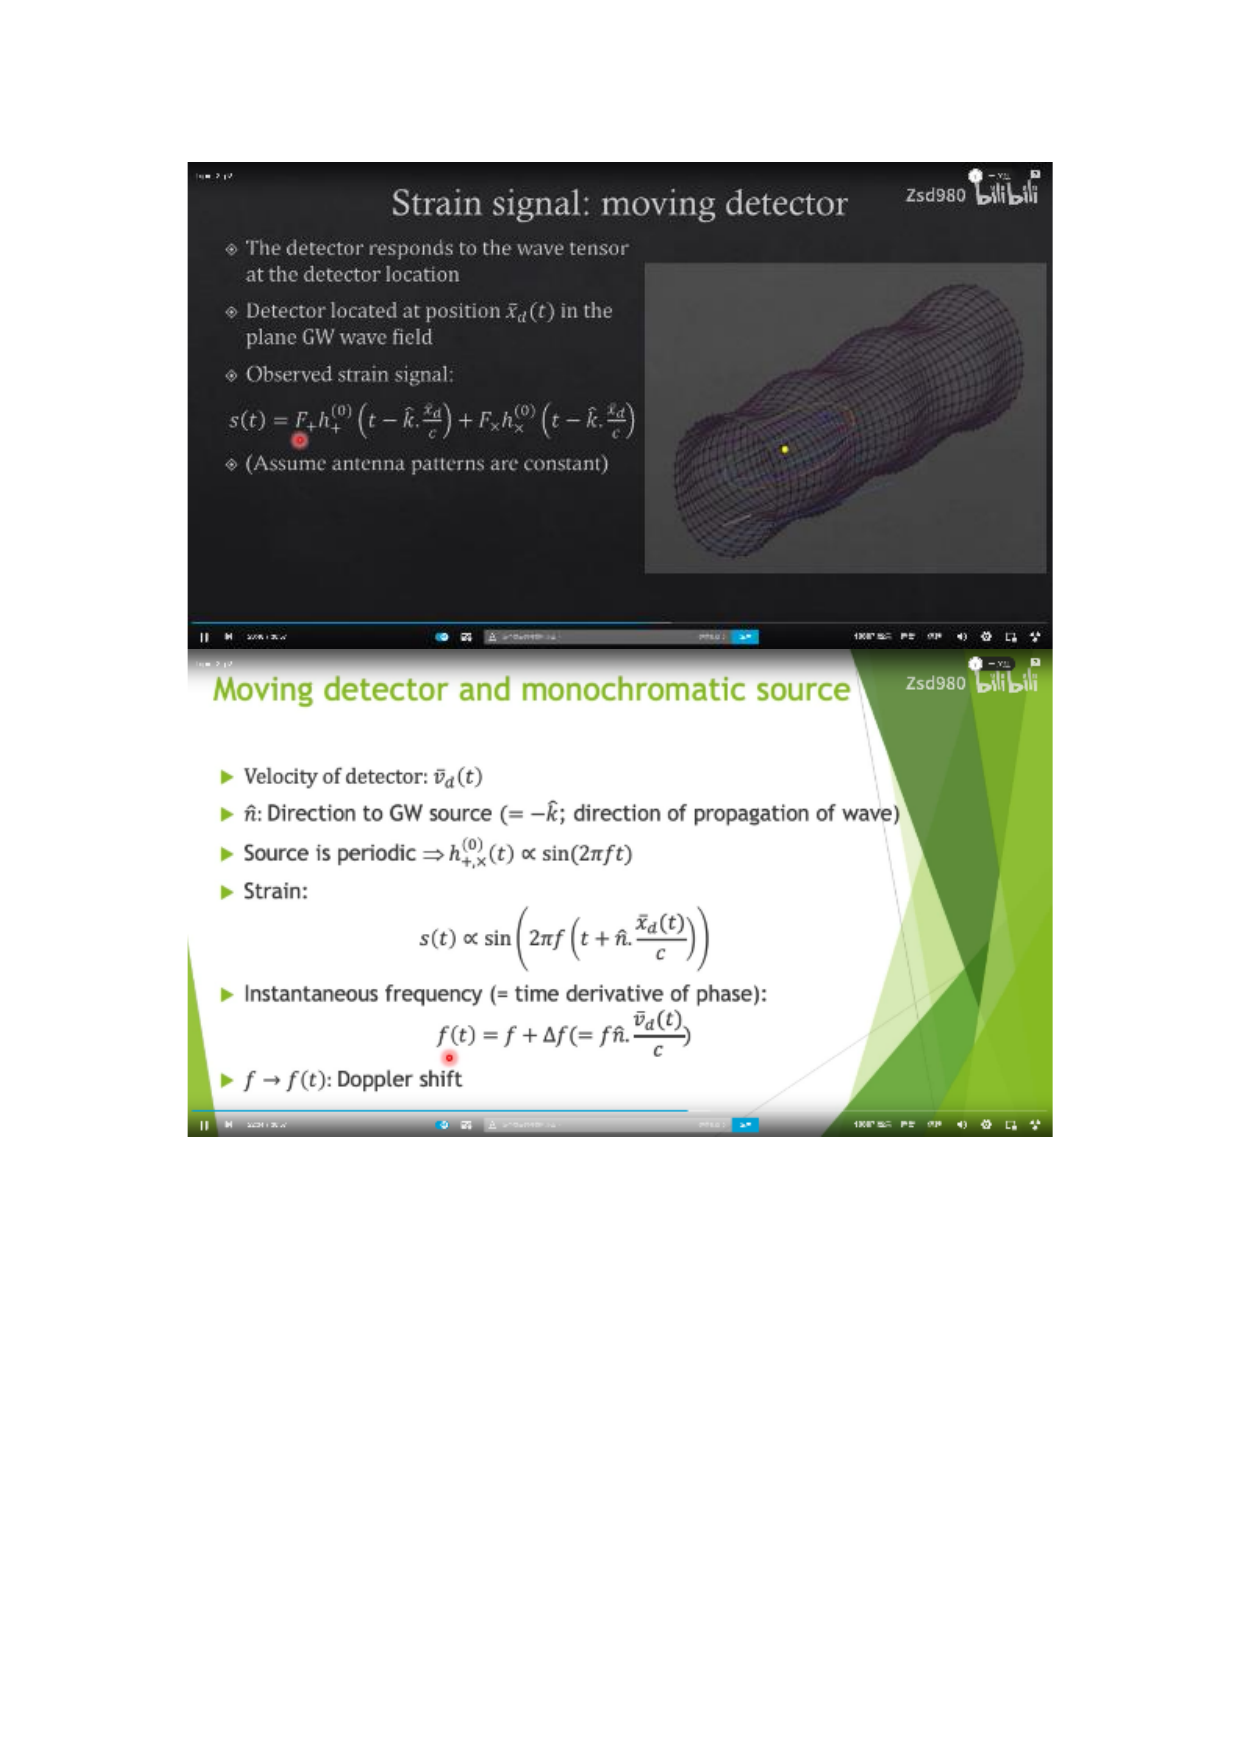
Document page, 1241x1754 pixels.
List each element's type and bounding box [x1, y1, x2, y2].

picture [187, 162, 1053, 1137]
